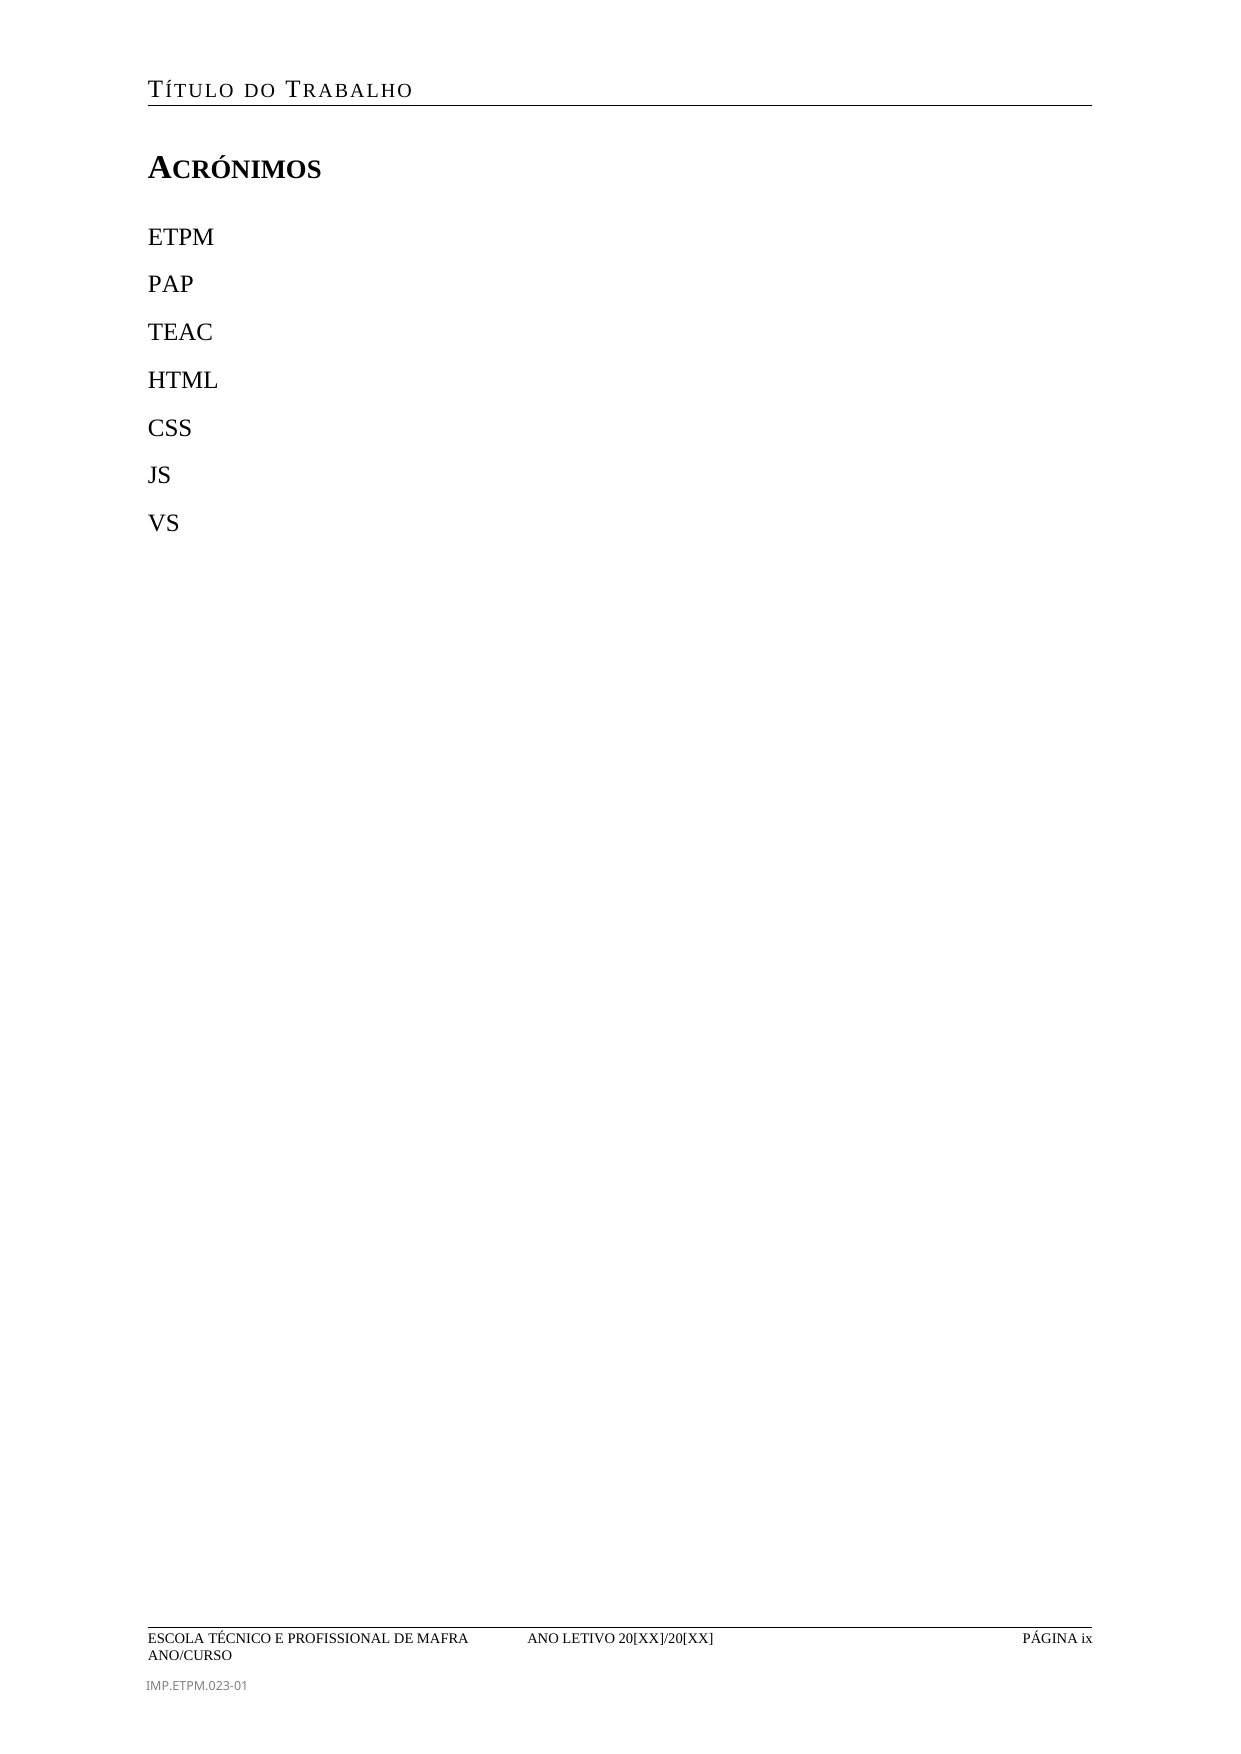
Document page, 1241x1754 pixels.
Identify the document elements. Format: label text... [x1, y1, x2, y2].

text HTML [148, 365, 1092, 394]
text JS [148, 460, 1092, 489]
text CSS [148, 413, 1092, 441]
text TEAC [148, 317, 1092, 346]
text VS [148, 508, 1092, 537]
text Acrónimos [148, 148, 1092, 186]
text PAP [148, 269, 1092, 298]
text ETPM [148, 222, 1092, 251]
